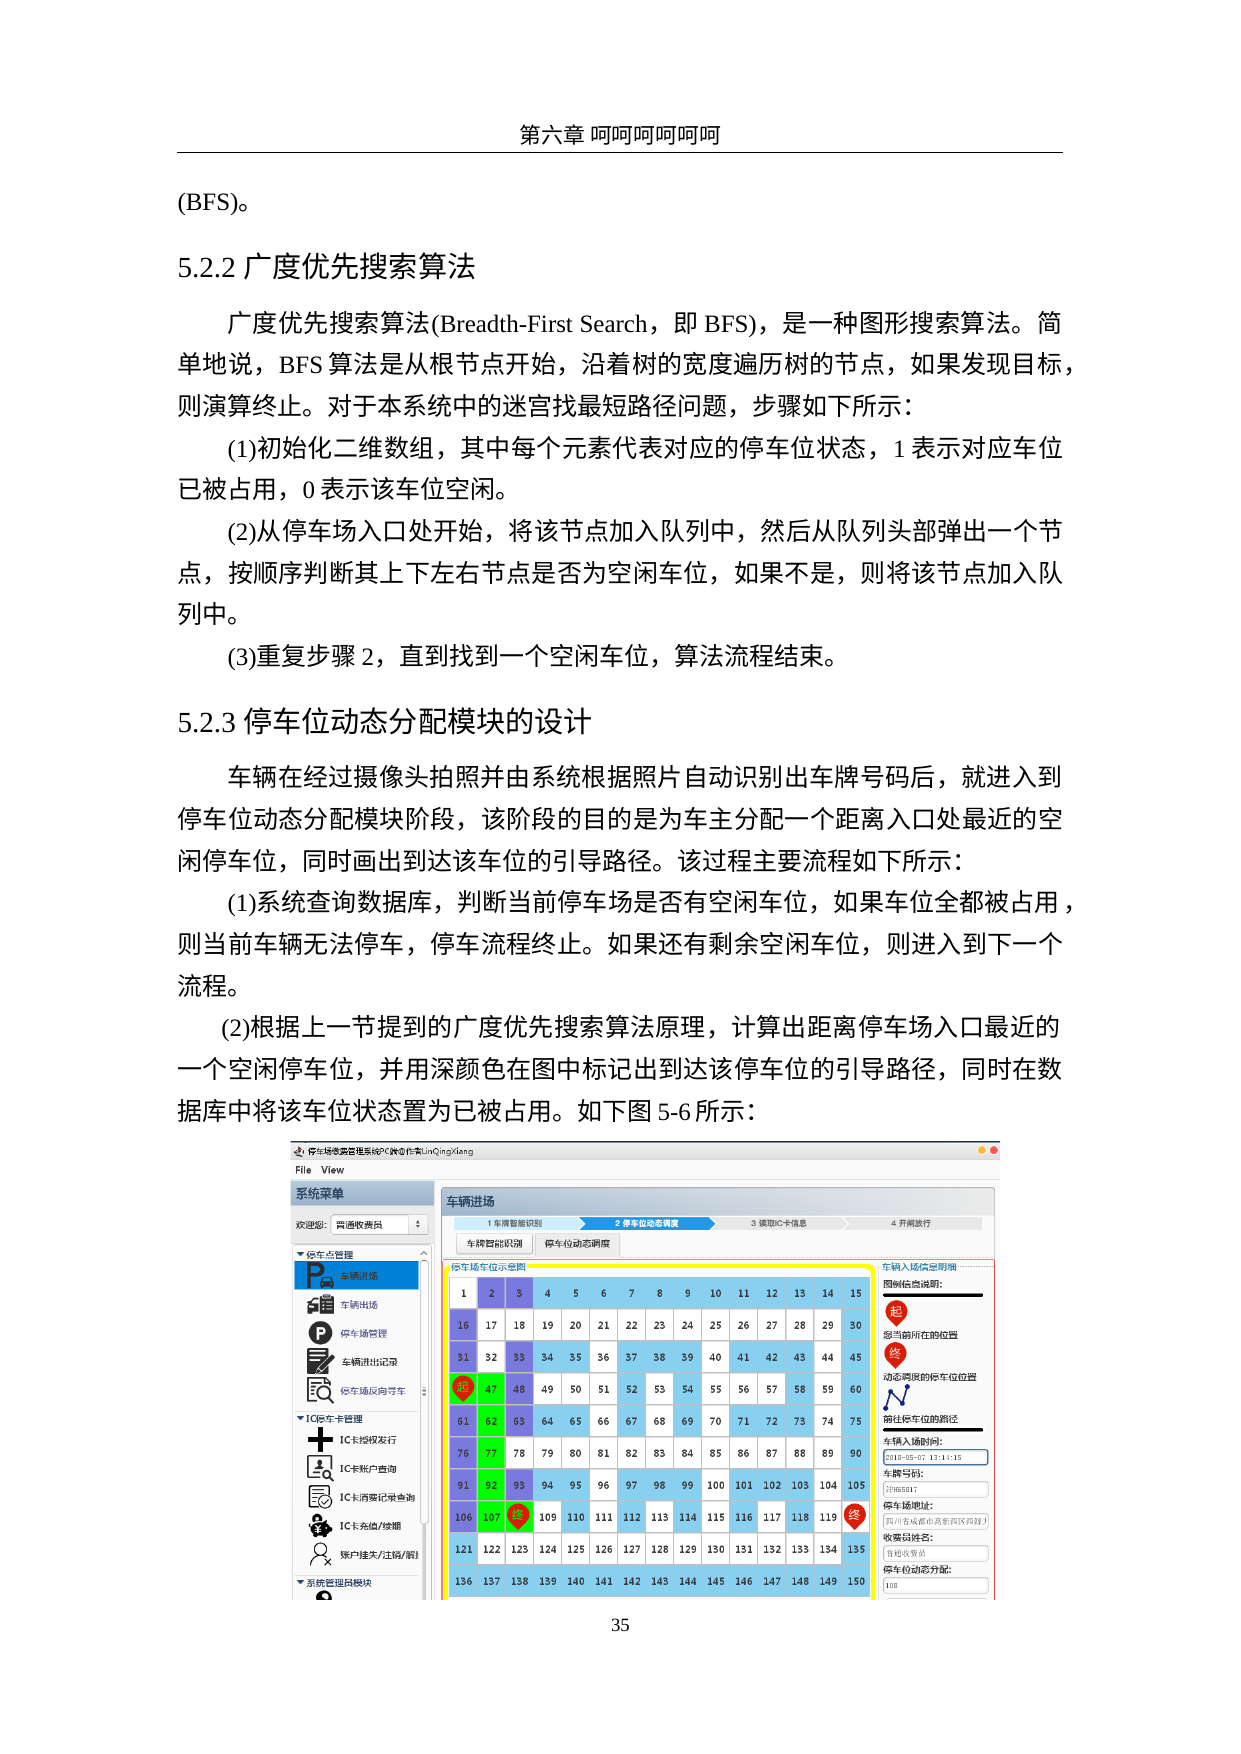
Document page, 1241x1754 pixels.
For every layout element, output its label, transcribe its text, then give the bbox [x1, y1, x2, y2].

text (3)重复步骤2，直到找到一个空闲车位，算法流程结束。 [177, 632, 1063, 674]
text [177, 177, 1063, 219]
text 5.2.2 广度优先搜索算法 [177, 244, 1063, 286]
text (2)根据上一节提到的广度优先搜索算法原理，计算出距离停车场入口最近的一个空闲停车位，并用深颜色在图中标记出到达该停车位的引导路径，同时在数据库中将该车位状态置为已被占用。如下图5-6所示： [177, 1003, 1063, 1128]
text 车辆在经过摄像头拍照并由系统根据照片自动识别出车牌号码后，就进入到停车位动态分配模块阶段，该阶段的目的是为车主分配一个距离入口处最近的空闲停车位，同时画出到达该车位的引导路径。该过程主要流程如下所示： [177, 753, 1063, 878]
text 5.2.3 停车位动态分配模块的设计 [177, 699, 1063, 741]
text (2)从停车场入口处开始，将该节点加入队列中，然后从队列头部弹出一个节点，按顺序判断其上下左右节点是否为空闲车位，如果不是，则将该节点加入队列中。 [177, 507, 1063, 632]
picture [290, 1141, 1001, 1600]
text 广度优先搜索算法(Breadth-First Search，即BFS)，是一种图形搜索算法。简单地说，BFS算法是从根节点开始，沿着树的宽度遍历树的节点，如果发现目标，则演算终止。对于本系统中的迷宫找最短路径问题，步骤如下所示： [177, 299, 1063, 424]
text (1)系统查询数据库，判断当前停车场是否有空闲车位，如果车位全都被占用，则当前车辆无法停车，停车流程终止。如果还有剩余空闲车位，则进入到下一个流程。 [177, 878, 1063, 1003]
text (1)初始化二维数组，其中每个元素代表对应的停车位状态，1表示对应车位已被占用，0表示该车位空闲。 [177, 424, 1063, 507]
